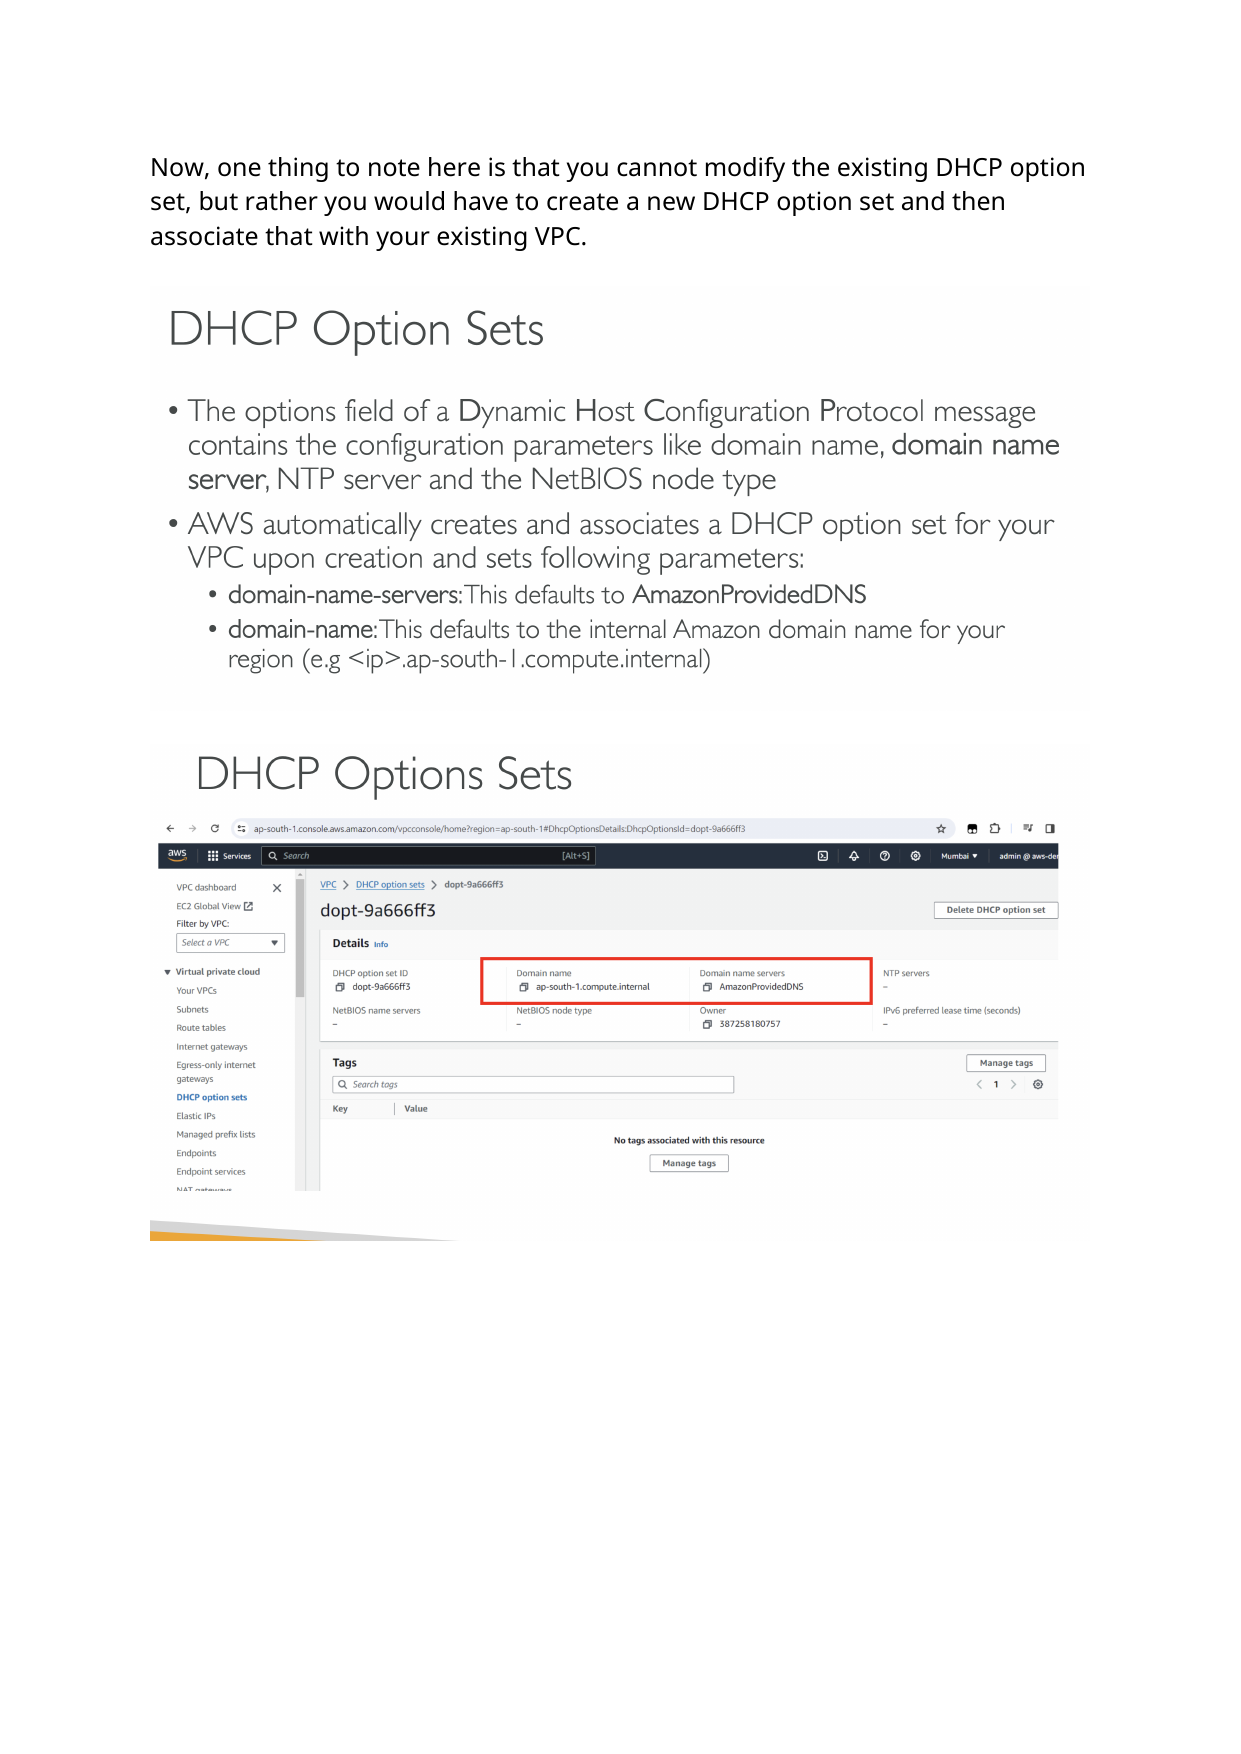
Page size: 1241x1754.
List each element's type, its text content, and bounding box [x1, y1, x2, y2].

text Now, one thing to note here is that you cannot modify the existing DHCP option set, but rather you would have to create a new DHCP option set and then associate that with your existing VPC. [150, 237, 1090, 339]
text One-line summary: DHCP automatically sets up network details for devices when they join a network. [150, 150, 1090, 207]
picture [150, 831, 1091, 1328]
picture [150, 372, 1091, 798]
